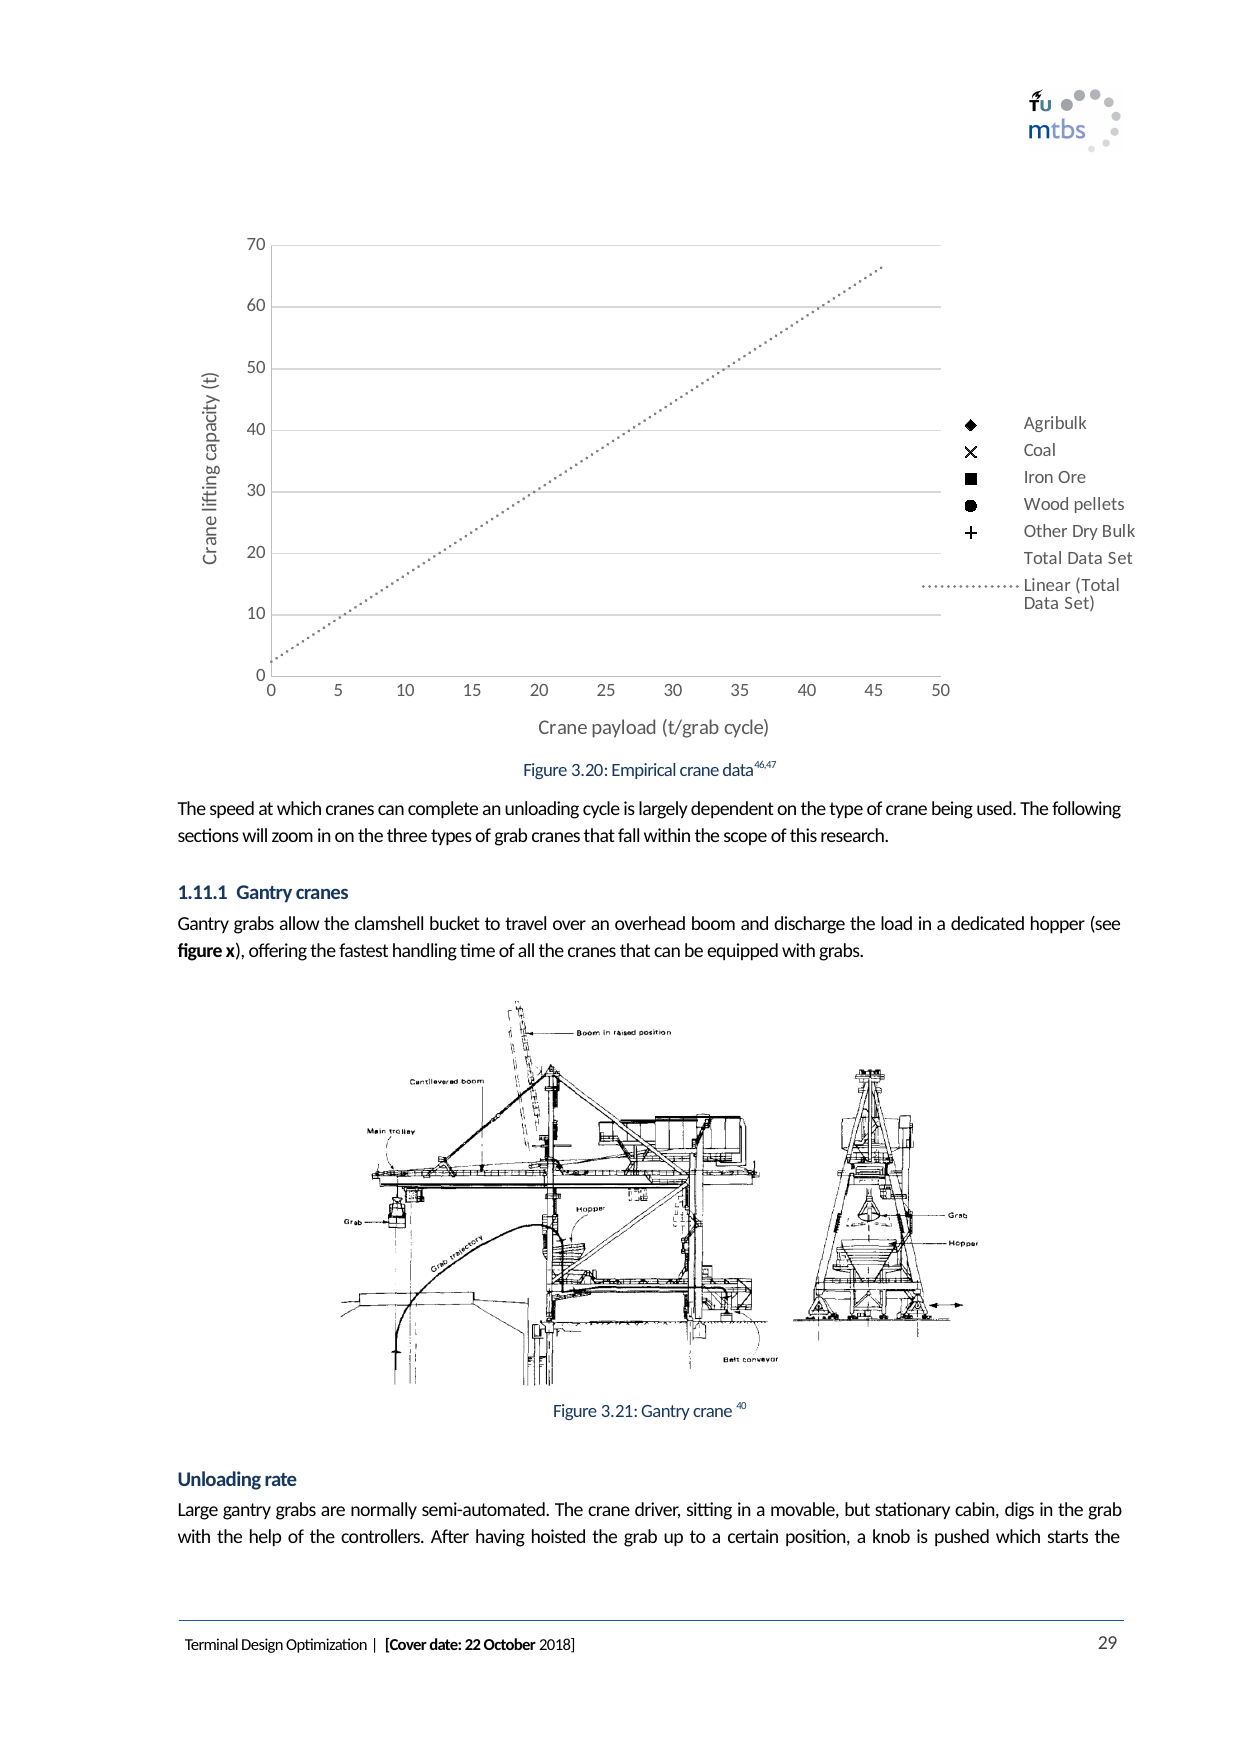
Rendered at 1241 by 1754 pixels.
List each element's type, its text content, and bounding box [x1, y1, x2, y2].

picture [1028, 88, 1122, 153]
subtitle Gantry cranes [177, 878, 1122, 905]
picture [320, 989, 979, 1386]
text Gantry grabs allow the clamshell bucket to travel over an overhead boom and discharge the load in a dedicated hopper (see figure x), offering the fastest handling time of all the cranes that can be equipped with grabs. [177, 908, 1122, 962]
text The speed at which cranes can complete an unloading cycle is largely dependent on the type of crane being used. The following sections will zoom in on the three types of grab cranes that fall within the scope of this research. [177, 793, 1122, 848]
subtitle Unloading rate [177, 1464, 1122, 1491]
